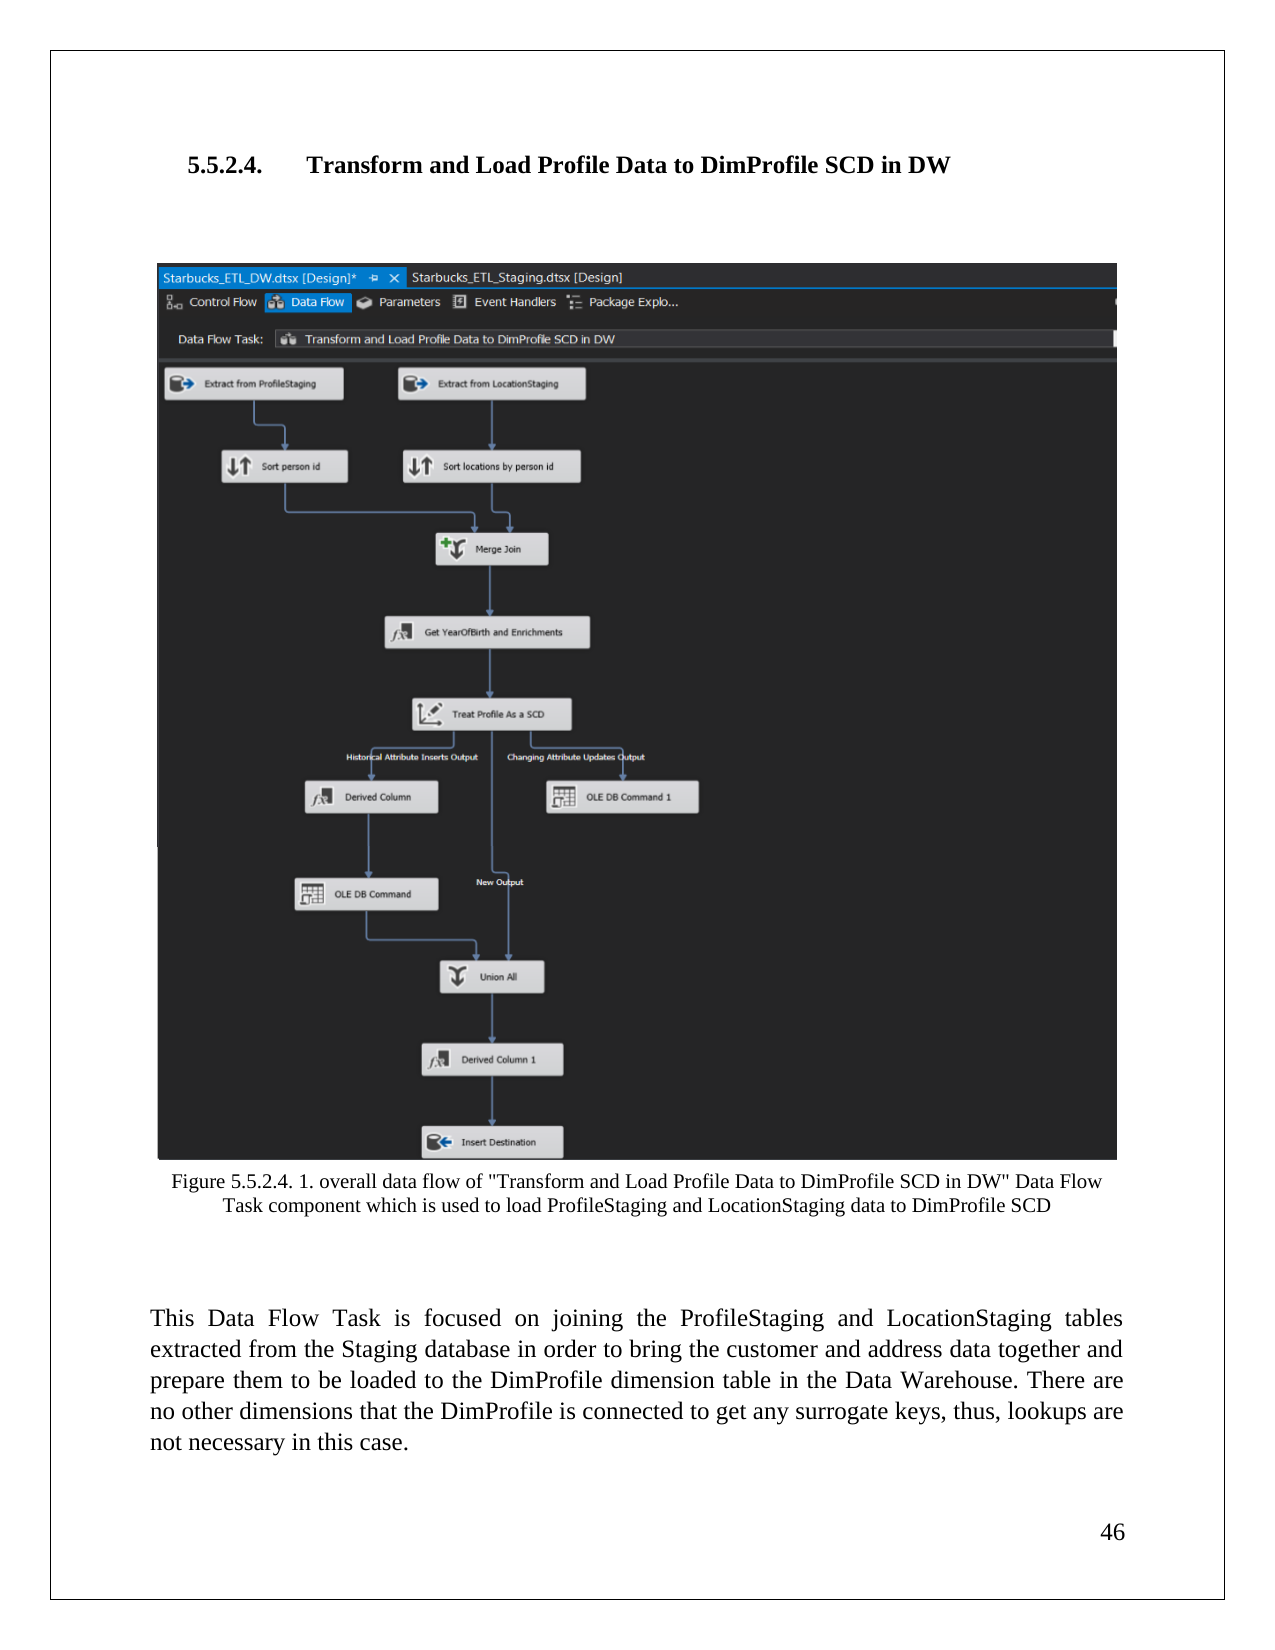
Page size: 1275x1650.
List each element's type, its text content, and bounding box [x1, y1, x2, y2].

picture [157, 263, 1117, 1160]
subtitle Transform and Load Profile Data to DimProfile SCD in DW [187, 150, 1125, 179]
text This Data Flow Task is focused on joining the ProfileStaging and LocationStaging tables extracted from the Staging database in order to bring the customer and address data together and prepare them to be loaded to the DimProfile dimension table in the Data Warehouse. There are no other dimensions that the DimProfile is connected to get any surrogate keys, thus, lookups are not necessary in this case. [150, 1303, 1125, 1456]
